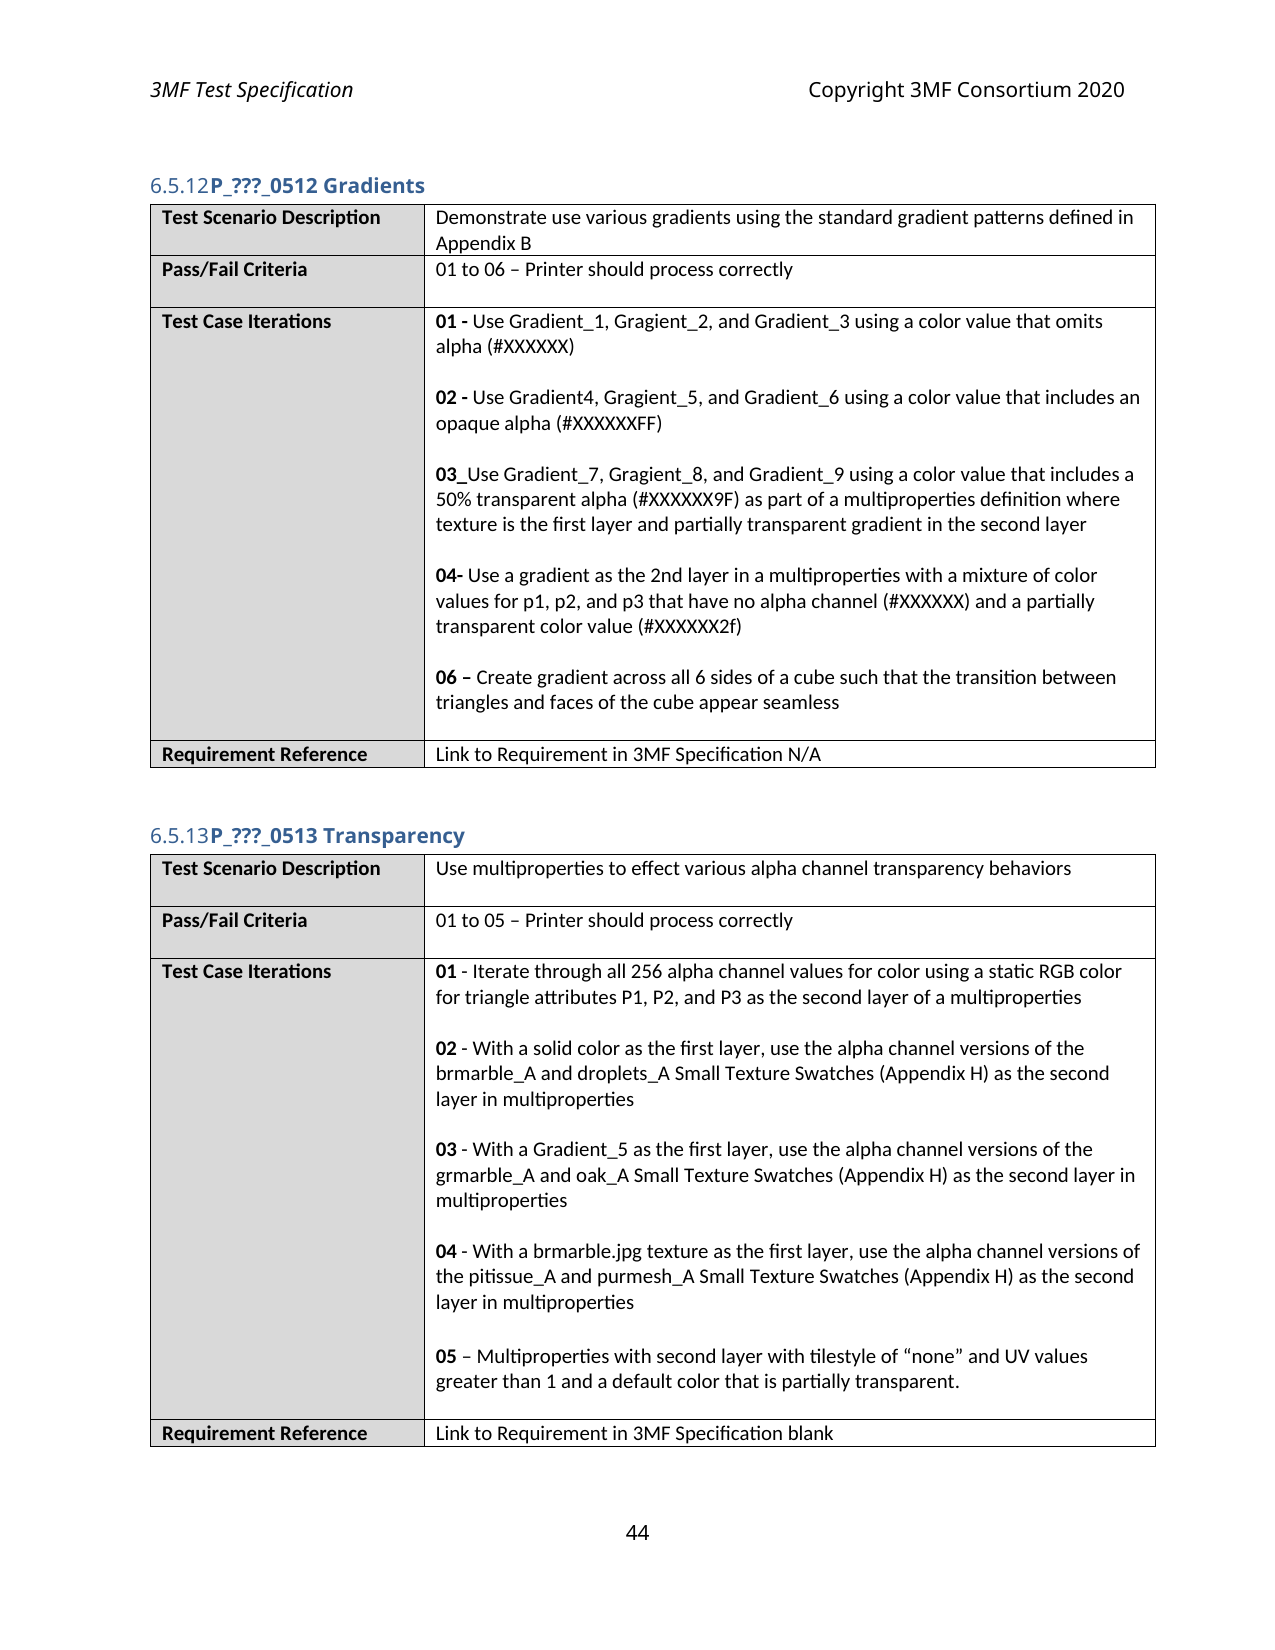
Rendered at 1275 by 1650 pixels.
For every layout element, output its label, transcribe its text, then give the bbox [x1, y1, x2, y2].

table_cell Test Case Iterations [151, 308, 424, 740]
table_header Demonstrate use various gradients using the standard gradient patterns defined in Appendix B [425, 205, 1155, 255]
table_cell Requirement Reference [151, 741, 424, 767]
subtitle P_???_0512 Gradients [150, 171, 1125, 199]
table_header Use multiproperties to effect various alpha channel transparency behaviors [425, 855, 1155, 906]
table_cell 01 - Iterate through all 256 alpha channel values for color using a static RGB color for triangle attributes P1, P2, and P3 as the second layer of a multiproperties 02 - With a solid color as the first layer, use the alpha channel versions of the brmarble_A and droplets_A Small Texture Swatches (Appendix H) as the second layer in multiproperties 03 - With a Gradient_5 as the first layer, use the alpha channel versions of the grmarble_A and oak_A Small Texture Swatches (Appendix H) as the second layer in multiproperties 04 - With a brmarble.jpg texture as the first layer, use the alpha channel versions of the pitissue_A and purmesh_A Small Texture Swatches (Appendix H) as the second layer in multiproperties 05 – Multiproperties with second layer with tilestyle of “none” and UV values greater than 1 and a default color that is partially transparent. [425, 959, 1155, 1419]
table_header Test Scenario Description [151, 205, 424, 255]
table_cell Requirement Reference [151, 1420, 424, 1446]
table_cell Link to Requirement in 3MF Specification N/A [425, 741, 1155, 767]
table_cell Pass/Fail Criteria [151, 256, 424, 307]
subtitle P_???_0513 Transparency [150, 821, 1125, 850]
table_cell Test Case Iterations [151, 959, 424, 1419]
table_cell 01 to 06 – Printer should process correctly [425, 256, 1155, 307]
table_header Test Scenario Description [151, 855, 424, 906]
table_cell 01 - Use Gradient_1, Gragient_2, and Gradient_3 using a color value that omits alpha (#XXXXXX) 02 - Use Gradient4, Gragient_5, and Gradient_6 using a color value that includes an opaque alpha (#XXXXXXFF) 03_Use Gradient_7, Gragient_8, and Gradient_9 using a color value that includes a 50% transparent alpha (#XXXXXX9F) as part of a multiproperties definition where texture is the first layer and partially transparent gradient in the second layer 04- Use a gradient as the 2nd layer in a multiproperties with a mixture of color values for p1, p2, and p3 that have no alpha channel (#XXXXXX) and a partially transparent color value (#XXXXXX2f) 06 – Create gradient across all 6 sides of a cube such that the transition between triangles and faces of the cube appear seamless [425, 308, 1155, 740]
table_cell 01 to 05 – Printer should process correctly [425, 907, 1155, 958]
table_cell Pass/Fail Criteria [151, 907, 424, 958]
table_cell Link to Requirement in 3MF Specification blank [425, 1420, 1155, 1446]
